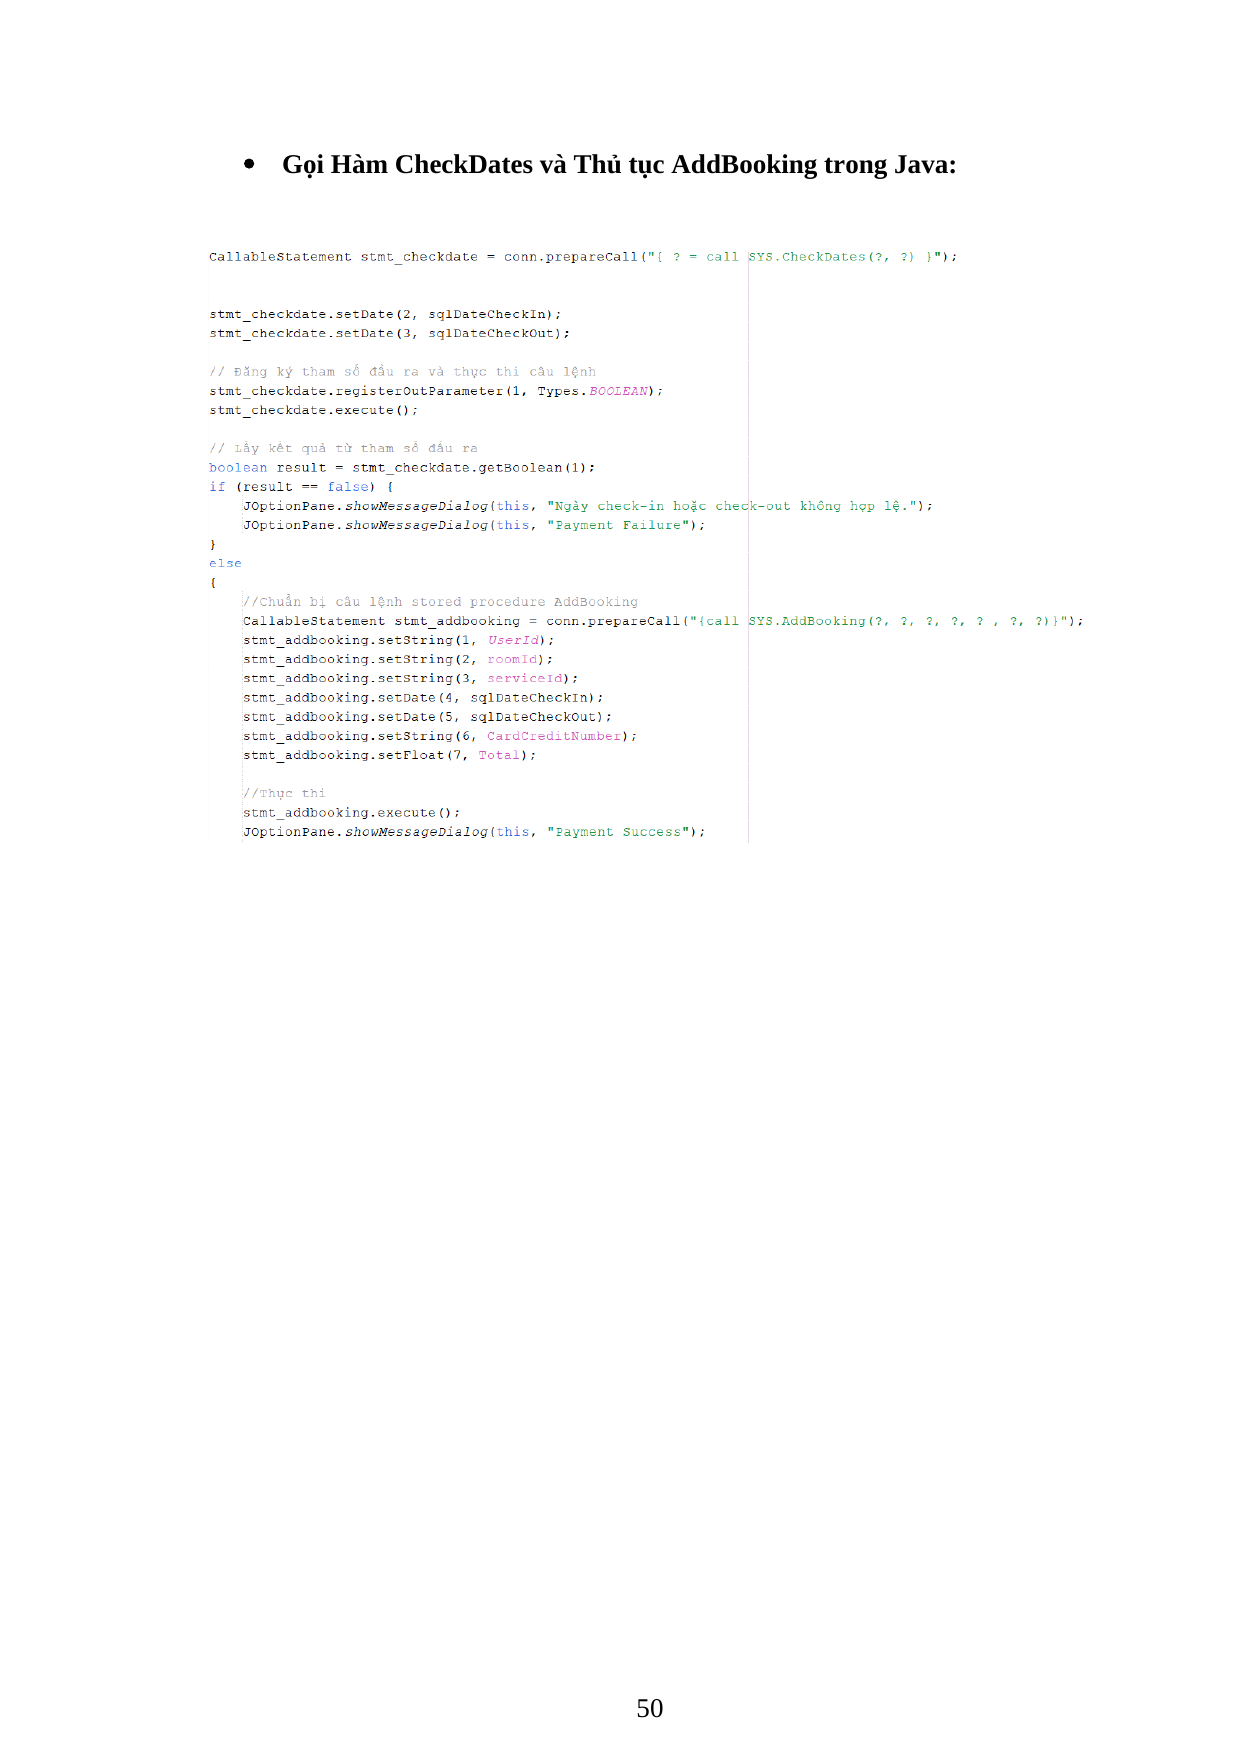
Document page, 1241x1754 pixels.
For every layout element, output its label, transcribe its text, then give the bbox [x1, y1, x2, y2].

picture [208, 252, 1095, 843]
list Gọi Hàm CheckDates và Thủ tục AddBooking trong Java: [244, 148, 1092, 179]
